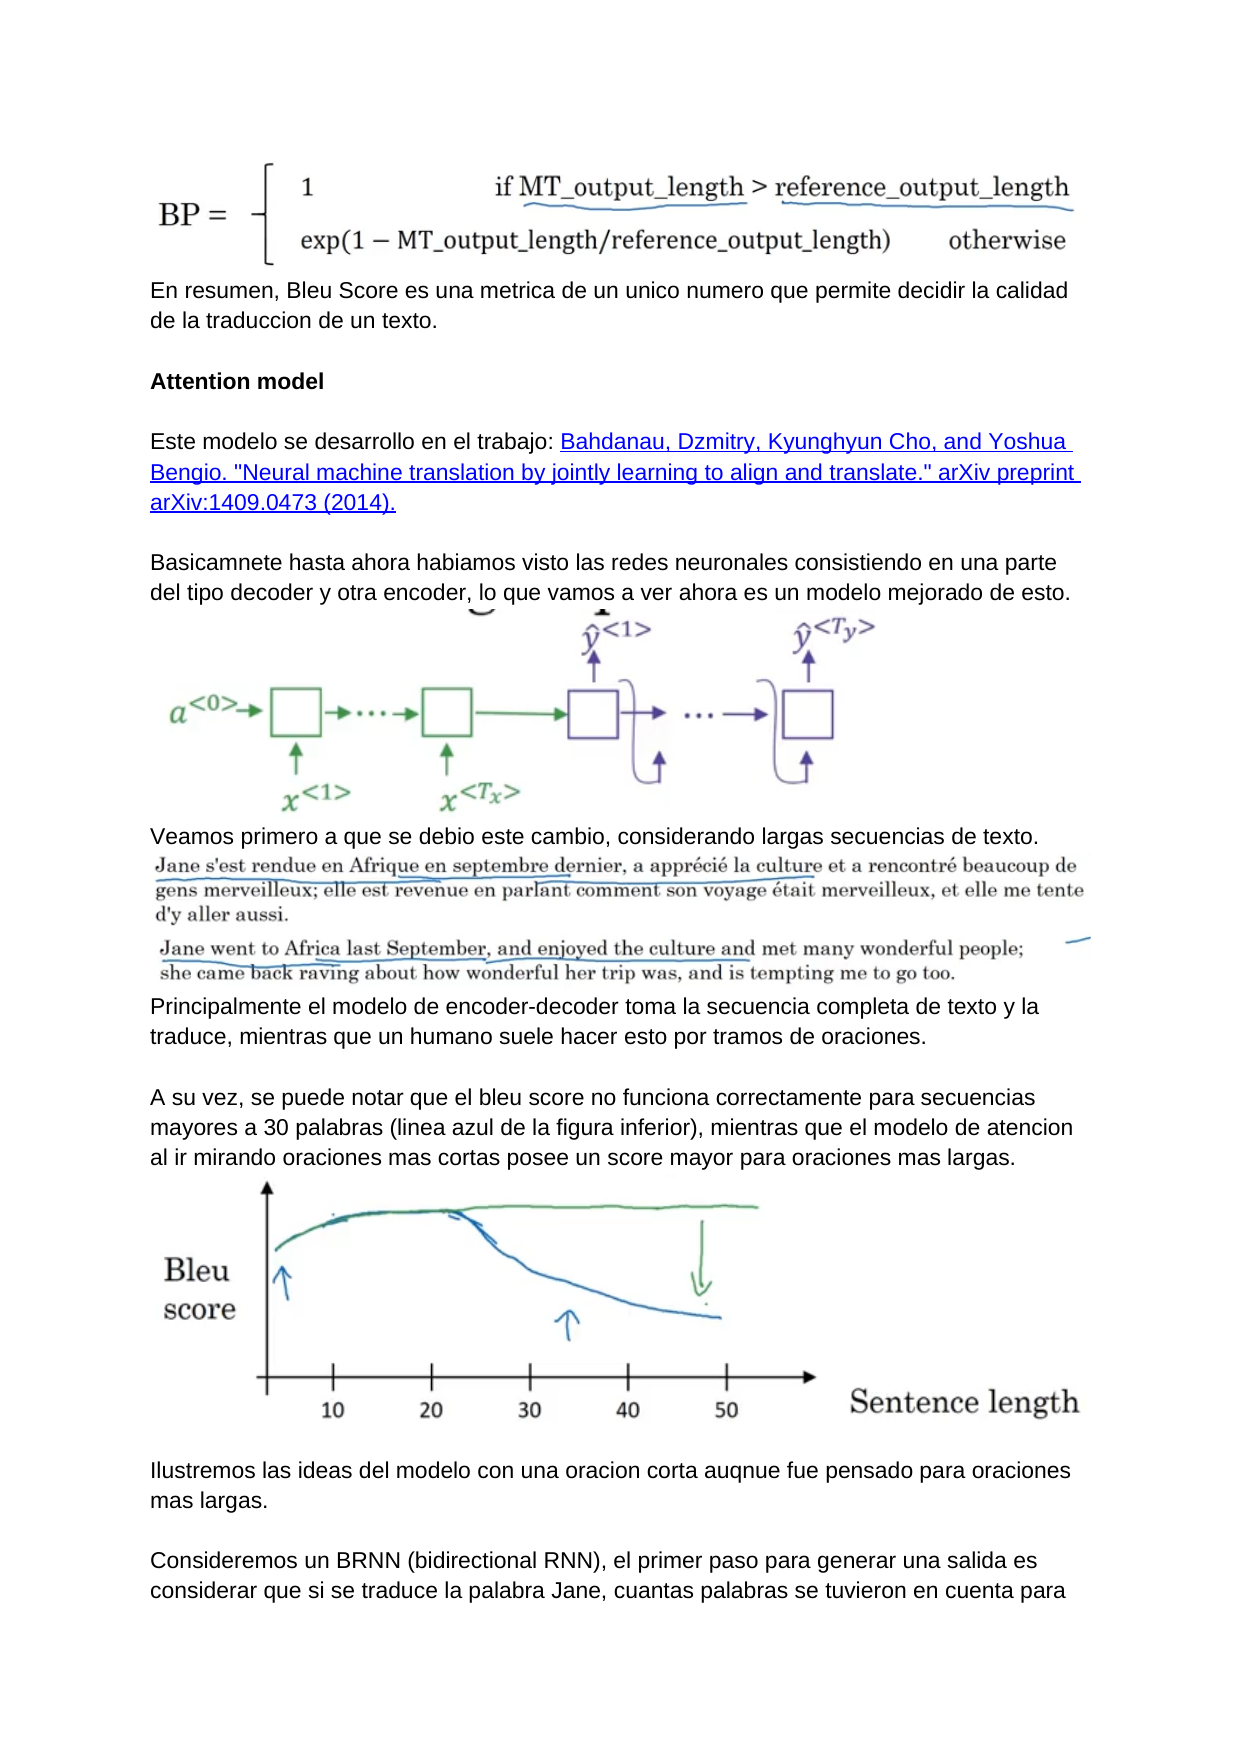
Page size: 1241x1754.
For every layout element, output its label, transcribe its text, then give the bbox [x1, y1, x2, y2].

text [150, 1547, 1090, 1604]
text Attention model [150, 368, 1090, 394]
picture [150, 609, 889, 819]
text Este modelo se desarrollo en el trabajo: Bahdanau, Dzmitry, Kyunghyun Cho, and Yoshua Bengio. "Neural machine translation by jointly learning to align and translate." arXiv preprint arXiv:1409.0473 (2014). [150, 428, 1090, 515]
text Basicamnete hasta ahora habiamos visto las redes neuronales consistiendo en una parte del tipo decoder y otra encoder, lo que vamos a ver ahora es un modelo mejorado de esto. [150, 549, 1090, 606]
text En resumen, Bleu Score es una metrica de un unico numero que permite decidir la calidad de la traduccion de un texto. [150, 277, 1090, 334]
picture [150, 1174, 1091, 1423]
text Principalmente el modelo de encoder-decoder toma la secuencia completa de texto y la traduce, mientras que un humano suele hacer esto por tramos de oraciones. [150, 993, 1090, 1049]
text Ilustremos las ideas del modelo con una oracion corta auqnue fue pensado para oraciones mas largas. [150, 1457, 1090, 1513]
picture [150, 150, 1091, 274]
text Veamos primero a que se debio este cambio, considerando largas secuencias de texto. [150, 823, 1090, 849]
picture [150, 853, 1091, 989]
text A su vez, se puede notar que el bleu score no funciona correctamente para secuencias mayores a 30 palabras (linea azul de la figura inferior), mientras que el modelo de atencion al ir mirando oraciones mas cortas posee un score mayor para oraciones mas largas. [150, 1083, 1090, 1170]
